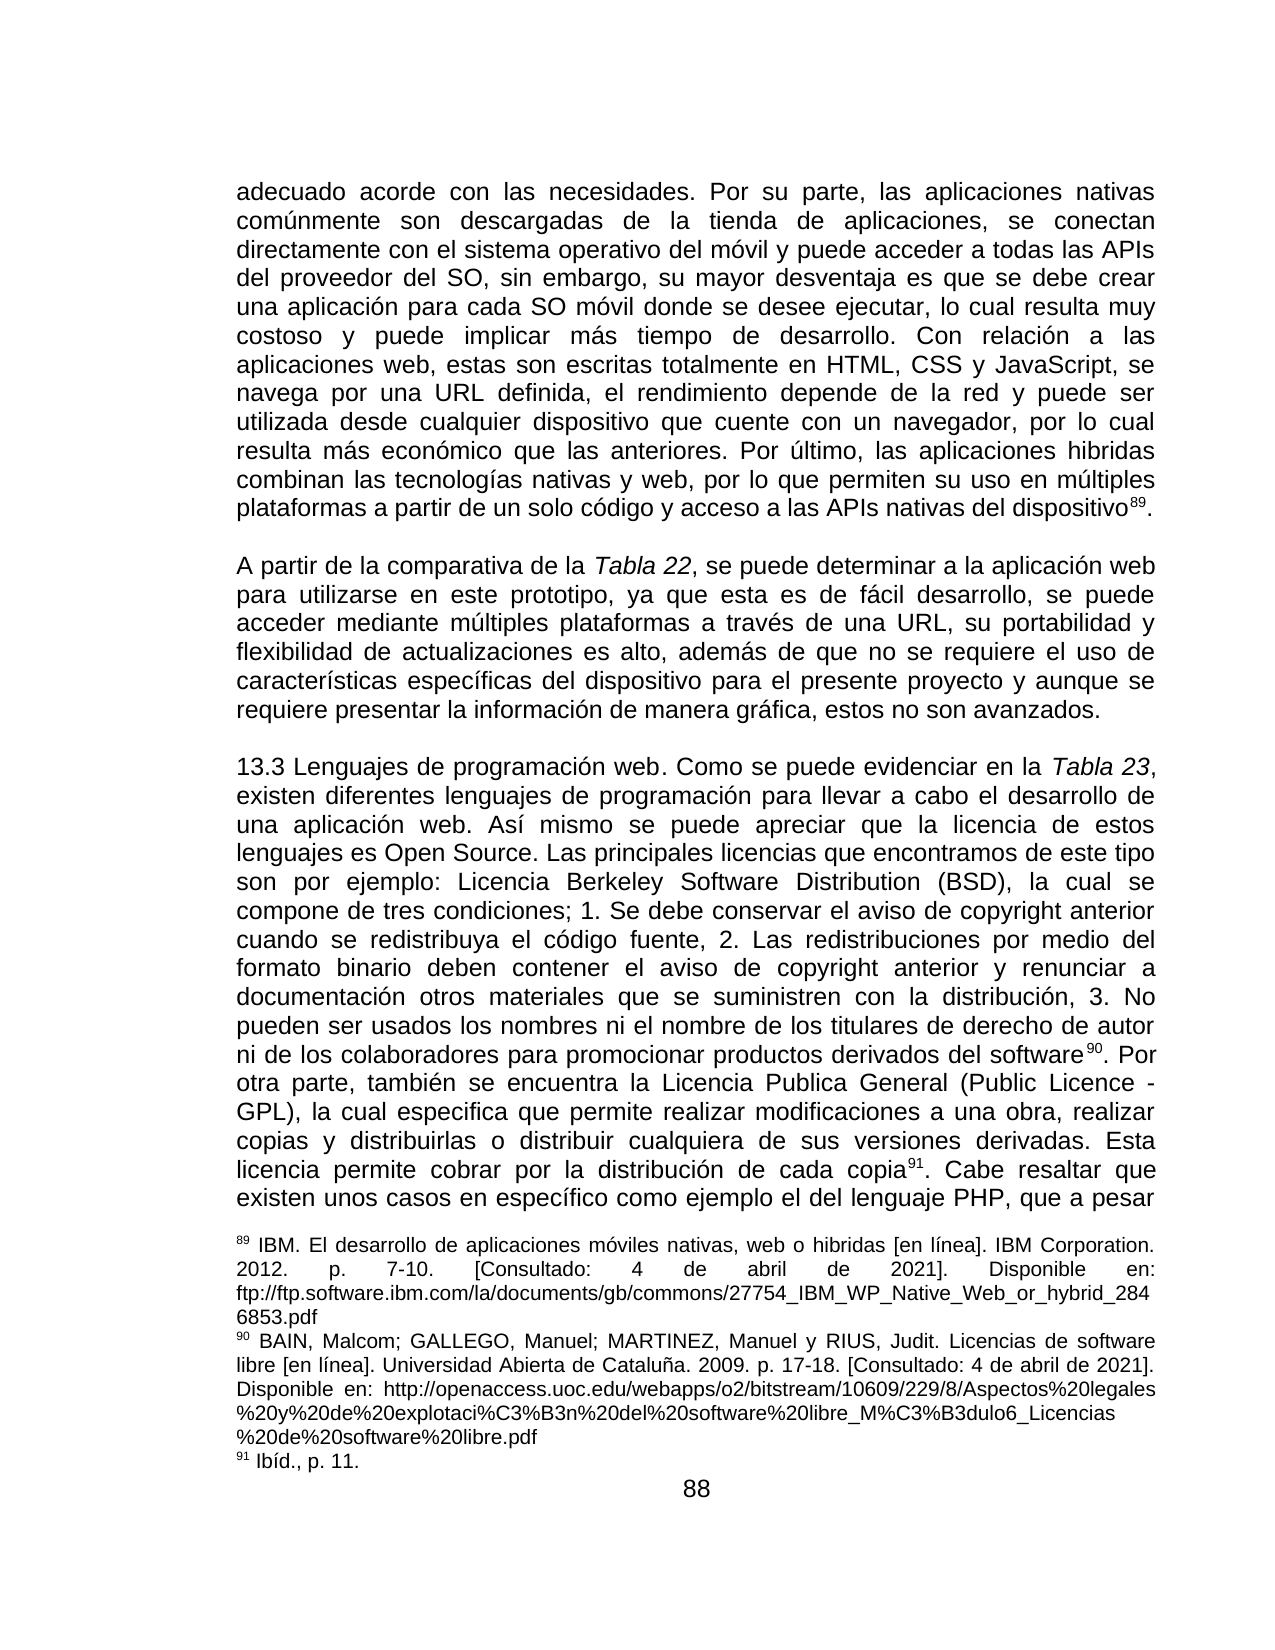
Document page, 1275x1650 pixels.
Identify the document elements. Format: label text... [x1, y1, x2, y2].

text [236, 177, 1157, 522]
text A partir de la comparativa de la Tabla 22, se puede determinar a la aplicación web para utilizarse en este prototipo, ya que esta es de fácil desarrollo, se puede acceder mediante múltiples plataformas a través de una URL, su portabilidad y flexibilidad de actualizaciones es alto, además de que no se requiere el uso de características específicas del dispositivo para el presente proyecto y aunque se requiere presentar la información de manera gráfica, estos no son avanzados. [236, 551, 1157, 723]
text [236, 752, 1157, 1212]
